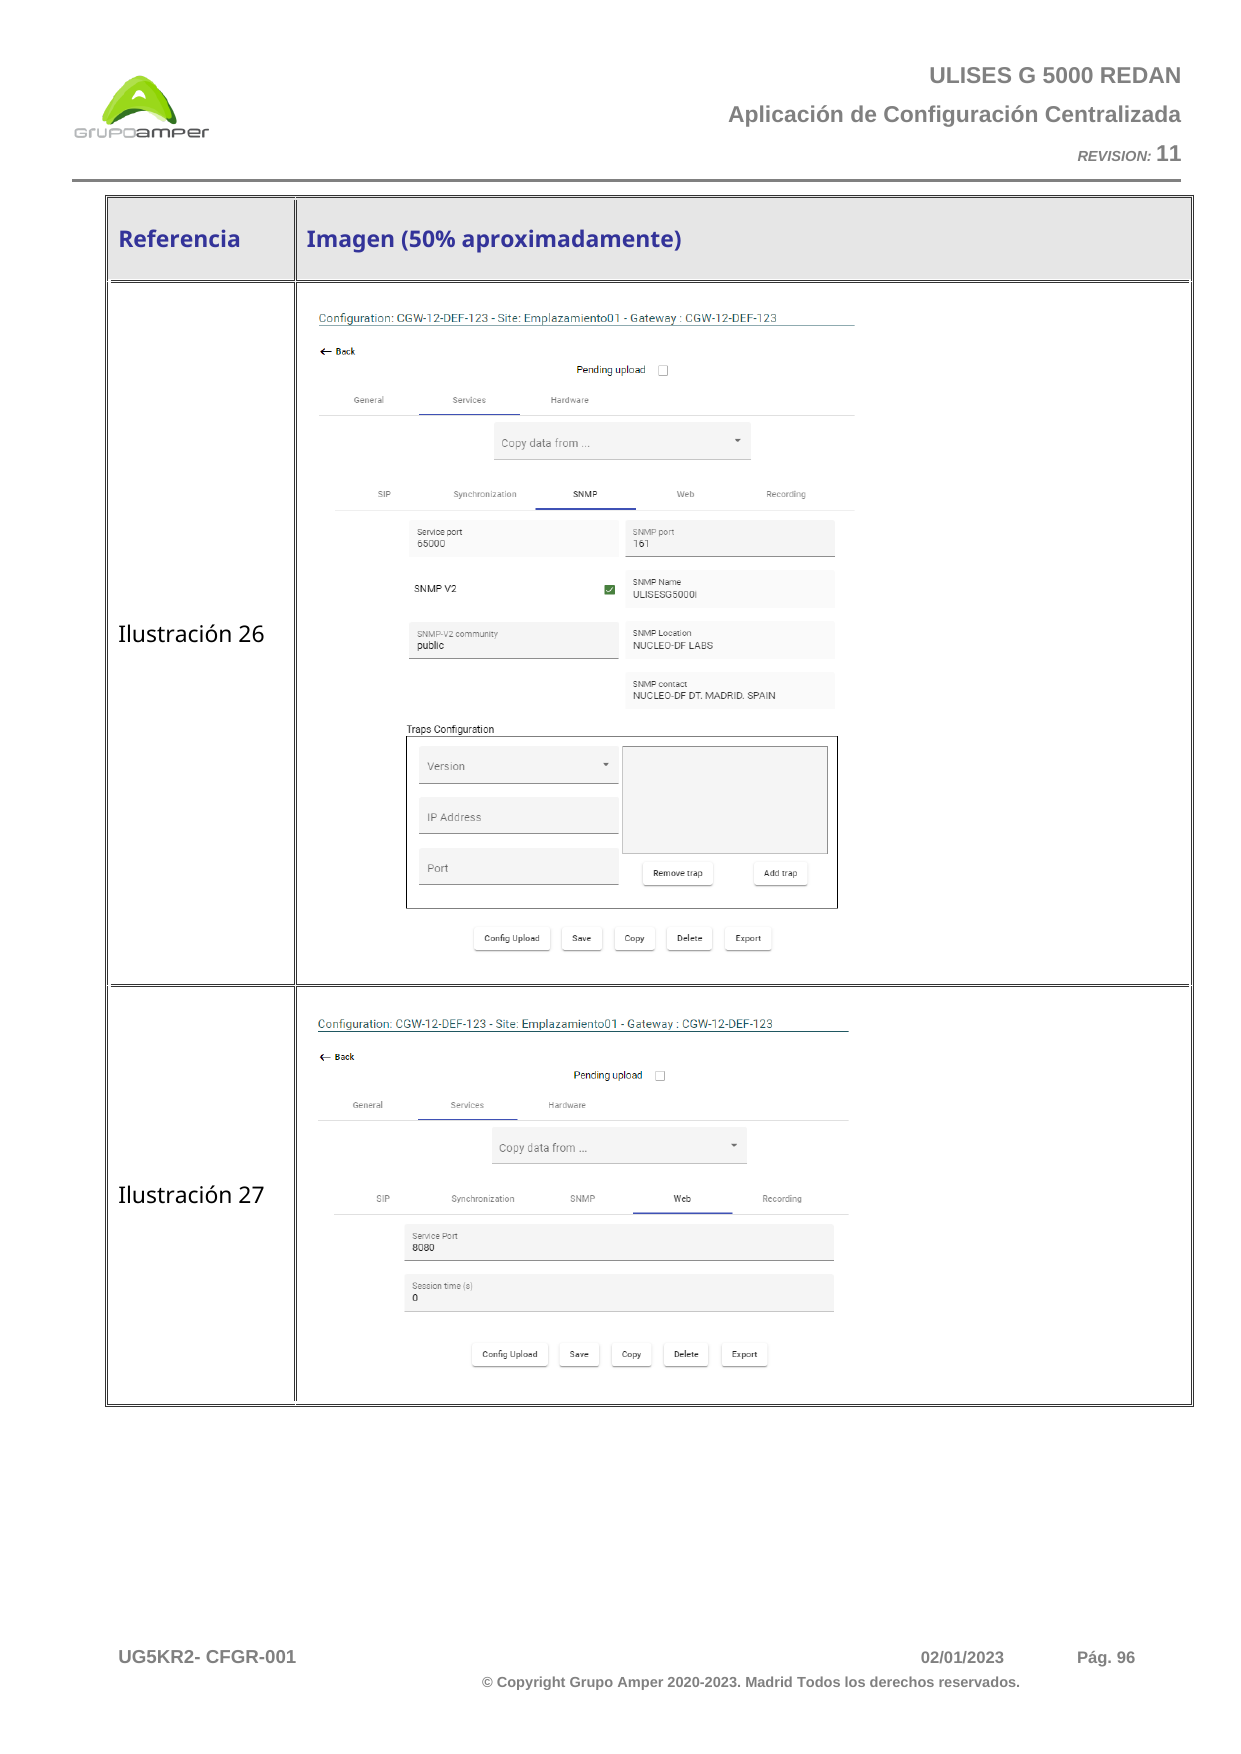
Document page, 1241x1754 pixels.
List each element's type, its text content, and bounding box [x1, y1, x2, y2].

table_header Referencia [108, 198, 295, 279]
picture [71, 64, 211, 151]
table_cell Ilustración 27 [107, 984, 295, 1403]
table_cell [295, 984, 1192, 1403]
table_cell [297, 280, 1191, 984]
picture [306, 307, 855, 959]
table_cell Ilustración 26 [108, 280, 294, 984]
picture [306, 1012, 849, 1378]
table_header Imagen (50% aproximadamente) [295, 198, 1191, 279]
